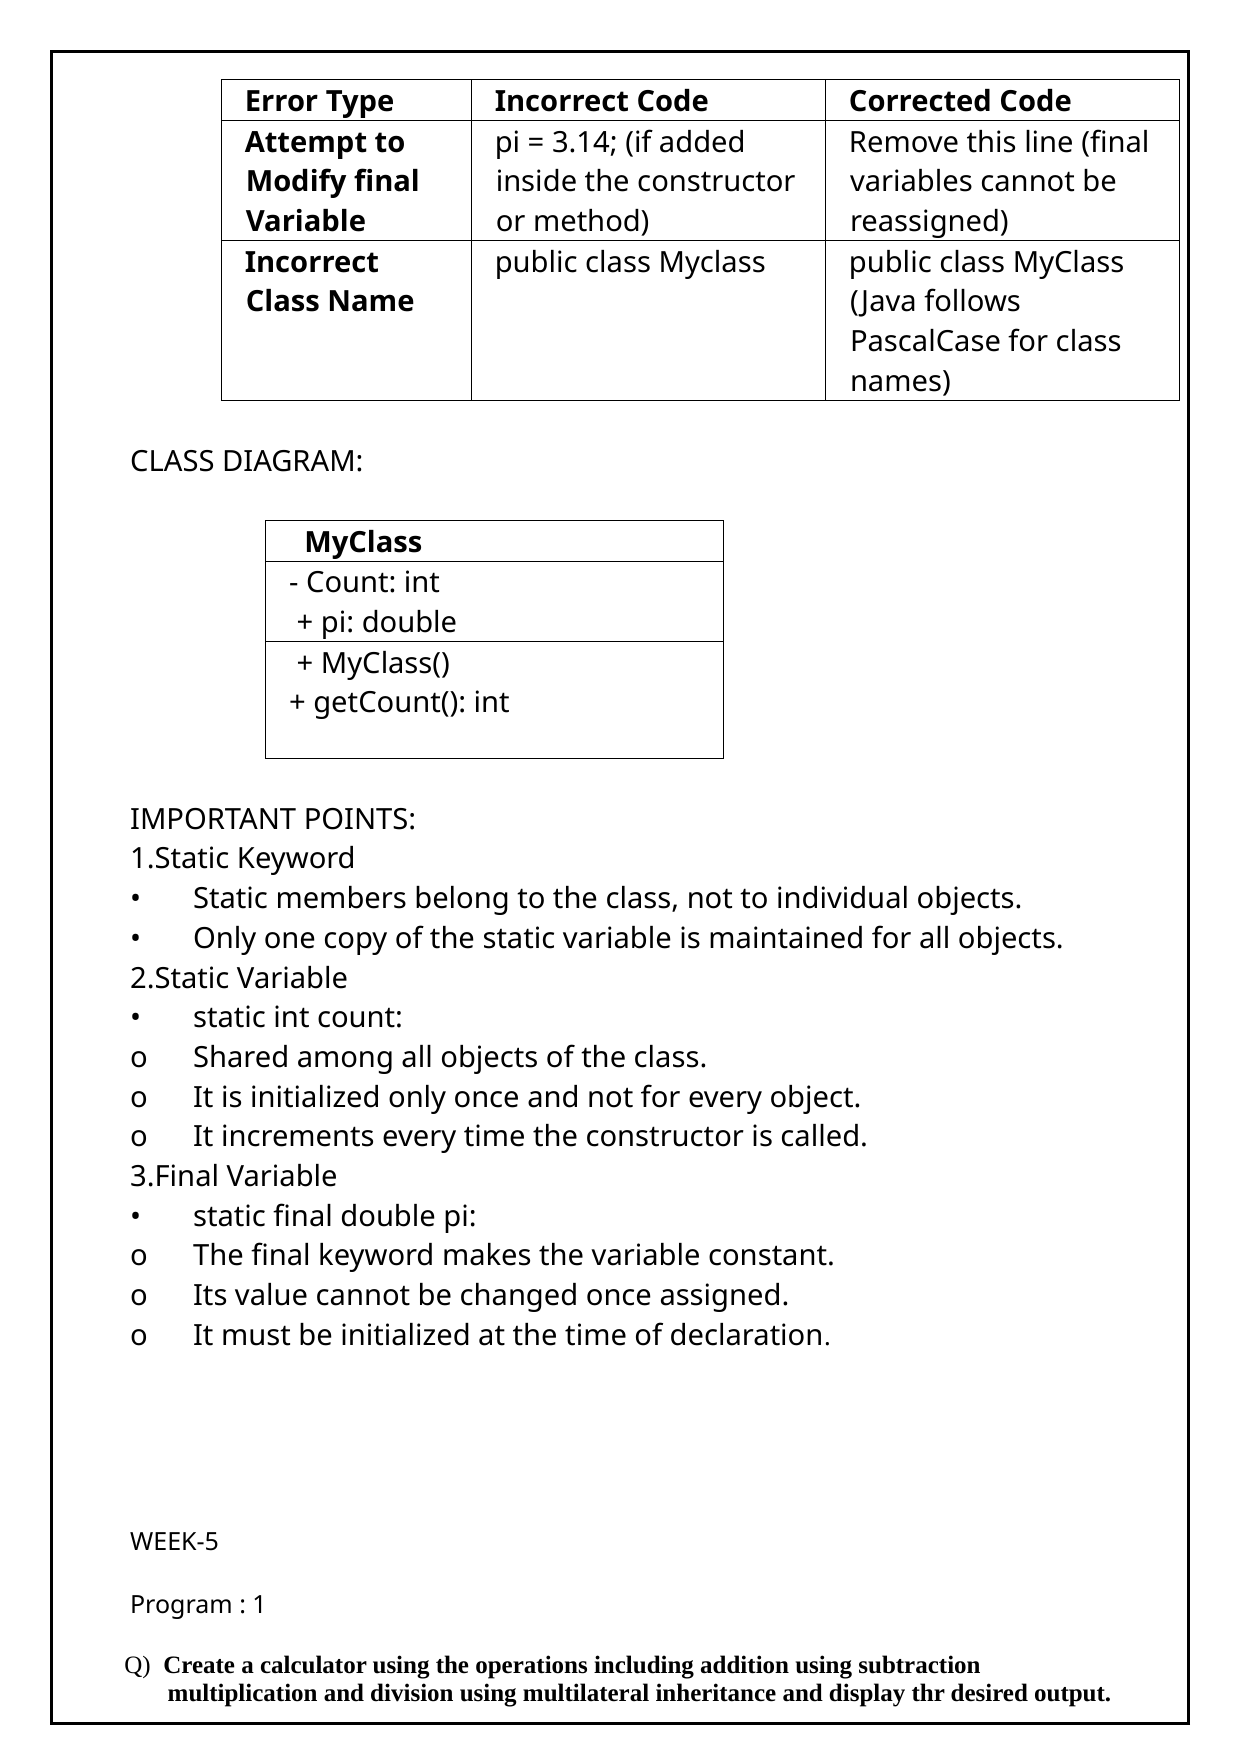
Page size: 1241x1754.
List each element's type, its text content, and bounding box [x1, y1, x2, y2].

text o It is initialized only once and not for every object. [130, 1076, 1181, 1116]
text • Only one copy of the static variable is maintained for all objects. [130, 917, 1181, 957]
text 2.Static Variable [130, 957, 1181, 997]
text CLASS DIAGRAM: [130, 441, 1181, 480]
text • Static members belong to the class, not to individual objects. [130, 877, 1181, 917]
text o Its value cannot be changed once assigned. [130, 1274, 1181, 1314]
text • static final double pi: [130, 1195, 1181, 1235]
table_cell Incorrect Class Name [222, 241, 471, 400]
table_cell pi = 3.14; (if added inside the constructor or method) [472, 121, 825, 240]
text o Shared among all objects of the class. [130, 1036, 1181, 1076]
text Program : 1 [130, 1587, 1181, 1621]
table_header Error Type [222, 80, 471, 120]
table_header MyClass [266, 521, 723, 561]
text WEEK-5 [130, 1524, 1181, 1558]
text 3.Final Variable [130, 1155, 1181, 1195]
text 1.Static Keyword [130, 838, 1181, 877]
table_cell public class MyClass (Java follows PascalCase for class names) [826, 241, 1179, 400]
text o The final keyword makes the variable constant. [130, 1235, 1181, 1274]
text o It increments every time the constructor is called. [130, 1116, 1181, 1155]
table_header Incorrect Code [472, 80, 825, 120]
text Q) Create a calculator using the operations including addition using subtraction [118, 1650, 1181, 1678]
table_cell + MyClass() + getCount(): int [266, 642, 723, 757]
text multiplication and division using multilateral inheritance and display thr desired output. [130, 1678, 1181, 1707]
text IMPORTANT POINTS: [130, 798, 1181, 838]
text • static int count: [130, 997, 1181, 1036]
table_cell - Count: int + pi: double [266, 562, 723, 641]
table_cell Remove this line (final variables cannot be reassigned) [826, 121, 1179, 240]
table_cell Attempt to Modify final Variable [222, 121, 471, 240]
text o It must be initialized at the time of declaration. [130, 1314, 1181, 1354]
table_cell public class Myclass [472, 241, 825, 400]
table_header Corrected Code [826, 80, 1179, 120]
